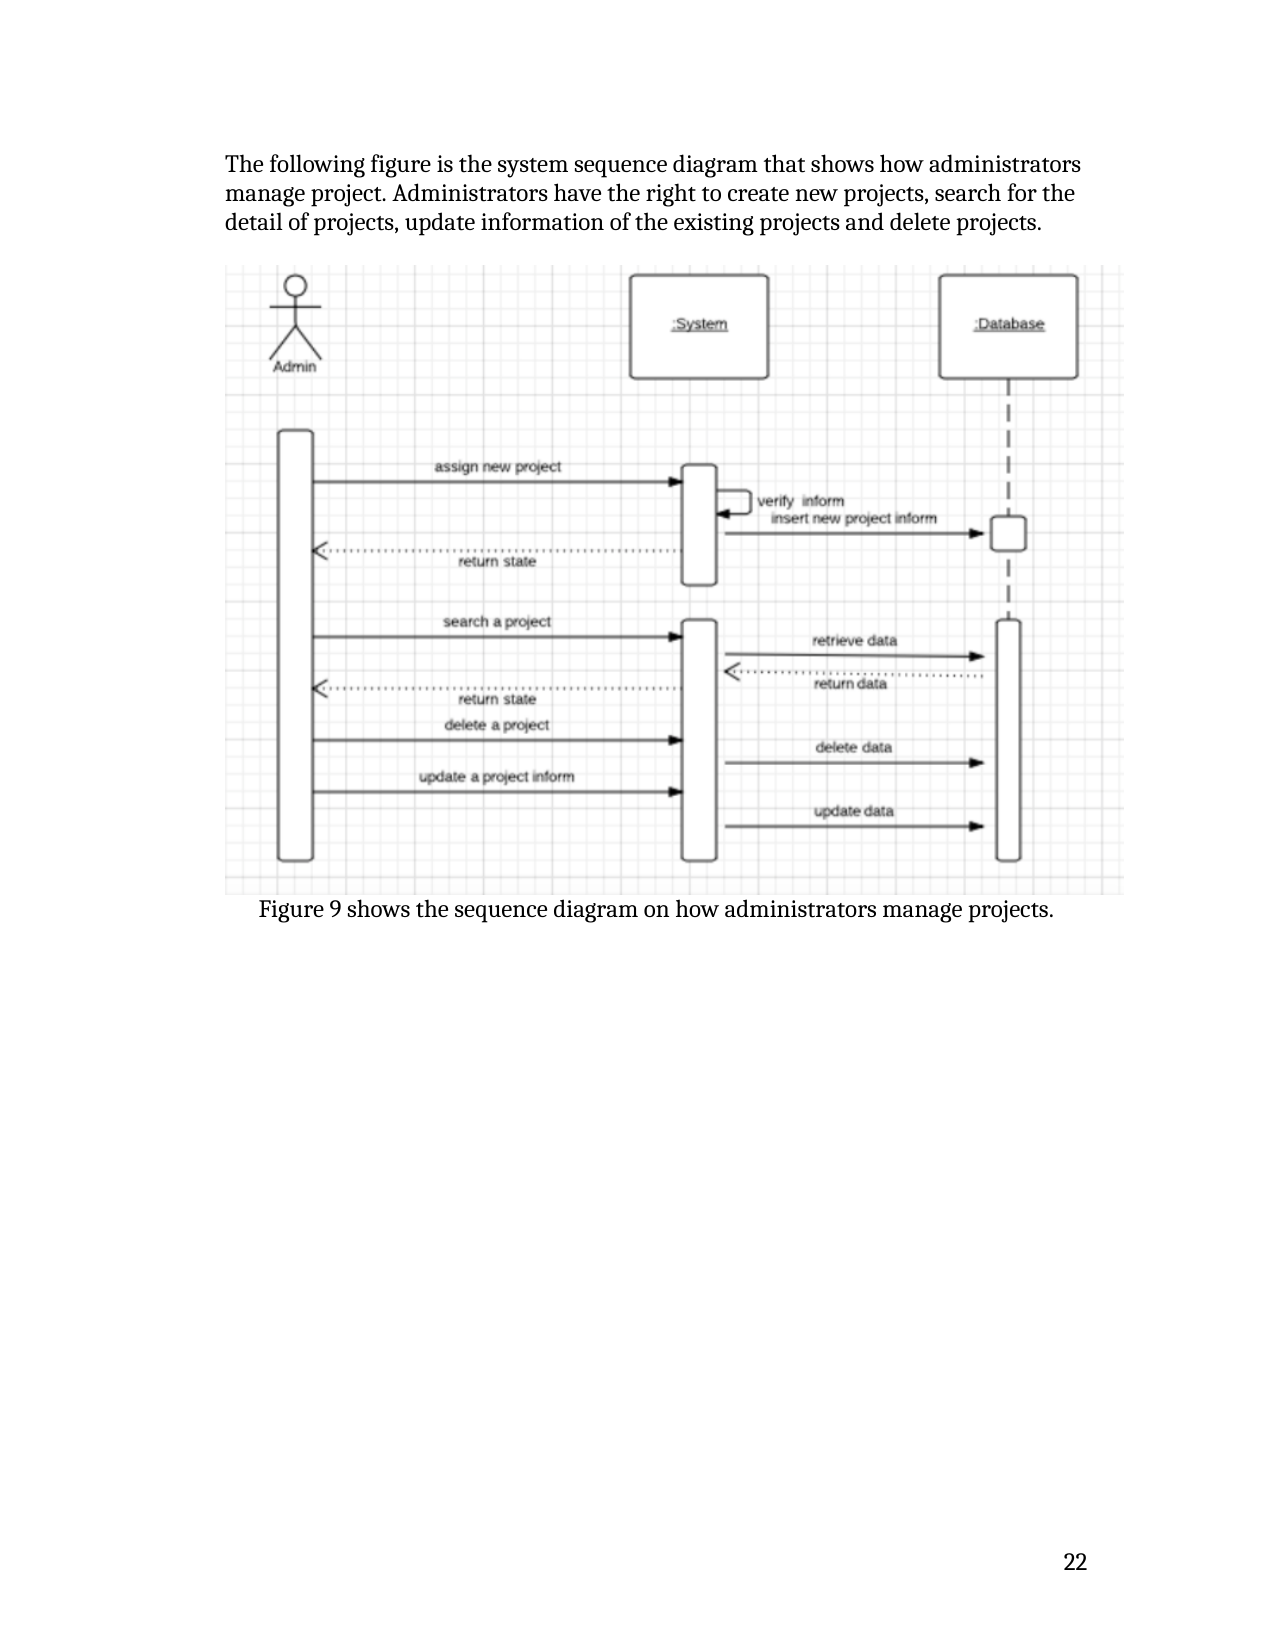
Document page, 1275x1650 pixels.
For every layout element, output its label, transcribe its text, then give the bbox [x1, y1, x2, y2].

list Figure 9 shows the sequence diagram on how administrators manage projects. [225, 895, 1087, 923]
list The following figure is the system sequence diagram that shows how administrators manage project. Administrators have the right to create new projects, search for the detail of projects, update information of the existing projects and delete projects. [225, 150, 1087, 236]
picture [225, 265, 1124, 895]
